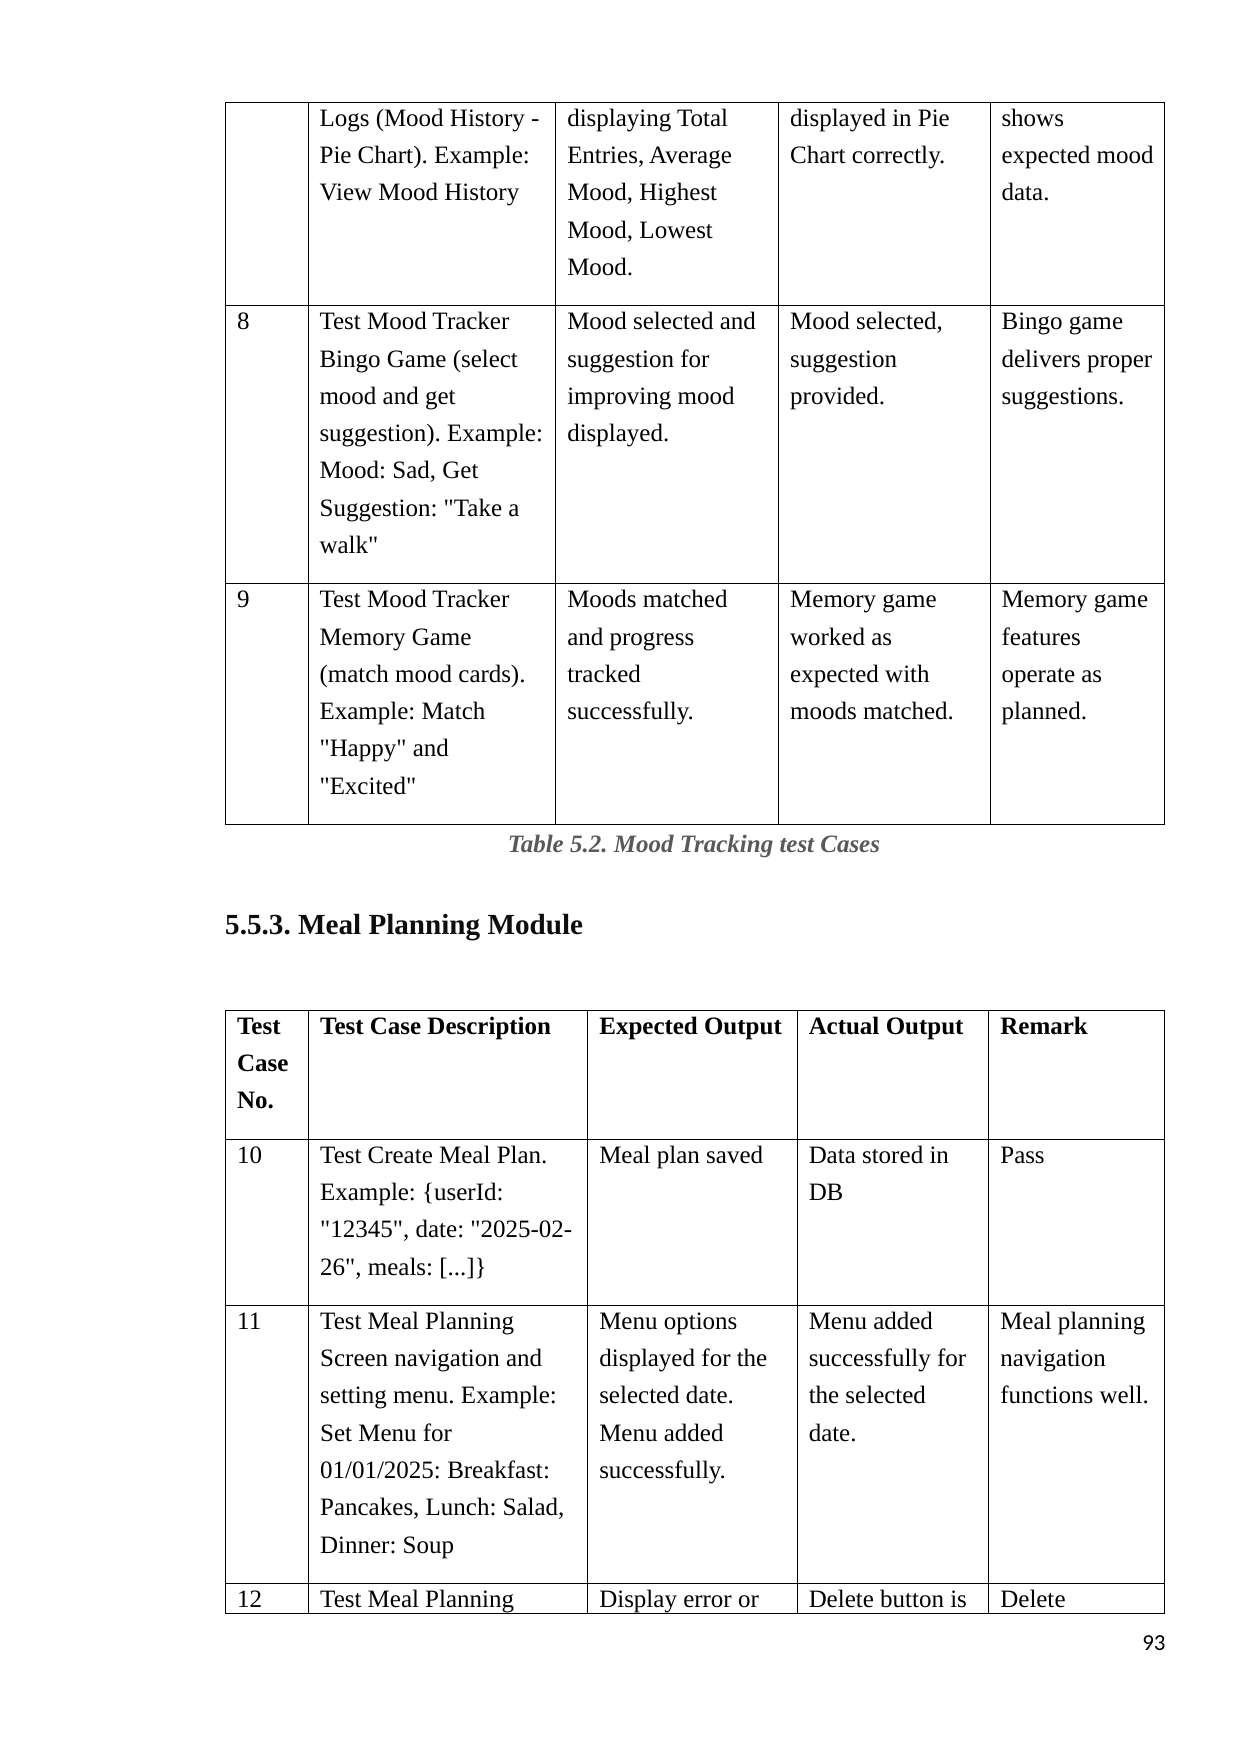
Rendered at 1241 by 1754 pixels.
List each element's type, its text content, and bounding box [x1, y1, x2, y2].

table_cell Memory game features operate as planned. [991, 584, 1164, 824]
table_cell Pass [989, 1140, 1164, 1305]
table_header Remark [989, 1011, 1164, 1139]
table_header Expected Output [588, 1011, 797, 1139]
table_cell 7 [226, 103, 308, 305]
subtitle Table 5.2. Mood Tracking test Cases [225, 829, 1165, 858]
table_cell Test Create Meal Plan. Example: {userId: "12345", date: "2025-02-26", meals: [...]} [309, 1140, 587, 1305]
table_cell Test Records and Logs (Mood History - Pie Chart). Example: View Mood History [309, 103, 555, 305]
table_cell Mood selected and suggestion for improving mood displayed. [556, 306, 778, 583]
table_cell Data stored in DB [798, 1140, 988, 1305]
table_cell Pie chart shows expected mood data. [991, 103, 1164, 305]
table_cell Pie Chart displaying Total Entries, Average Mood, Highest Mood, Lowest Mood. [556, 103, 778, 305]
table_header Test Case No. [226, 1011, 308, 1139]
table_cell Display error or inactive Delete button. [588, 1584, 797, 1613]
table_header Actual Output [798, 1011, 988, 1139]
table_cell Menu added successfully for the selected date. [798, 1306, 988, 1583]
table_cell Memory game worked as expected with moods matched. [779, 584, 990, 824]
table_cell Meal planning navigation functions well. [989, 1306, 1164, 1583]
table_cell 8 [226, 306, 308, 583]
table_cell Bingo game delivers proper suggestions. [991, 306, 1164, 583]
table_cell Test Meal Planning Screen navigation and setting menu. Example: Set Menu for 01/01/2025: Breakfast: Pancakes, Lunch: Salad, Dinner: Soup [309, 1306, 587, 1583]
table_cell Menu options displayed for the selected date. Menu added successfully. [588, 1306, 797, 1583]
subtitle 5.5.3. Meal Planning Module [225, 907, 1165, 941]
table_cell Delete function not operational, error present. [989, 1584, 1164, 1613]
table_cell 10 [226, 1140, 308, 1305]
table_cell 9 [226, 584, 308, 824]
table_cell 11 [226, 1306, 308, 1583]
table_cell Mood selected, suggestion provided. [779, 306, 990, 583]
table_header Test Case Description [309, 1011, 587, 1139]
table_cell Meal plan saved [588, 1140, 797, 1305]
table_cell Mood history displayed in Pie Chart correctly. [779, 103, 990, 305]
table_cell Test Meal Planning Screen (Delete Button not functional). Example: Try to delete menu item for 01/01/2025 [309, 1584, 587, 1613]
table_cell Test Mood Tracker Memory Game (match mood cards). Example: Match "Happy" and "Excited" [309, 584, 555, 824]
table_cell Test Mood Tracker Bingo Game (select mood and get suggestion). Example: Mood: Sad, Get Suggestion: "Take a walk" [309, 306, 555, 583]
table_cell Delete button is inactive as expected due to backend error. [798, 1584, 988, 1613]
table_cell Moods matched and progress tracked successfully. [556, 584, 778, 824]
table_cell 12 [226, 1584, 308, 1613]
